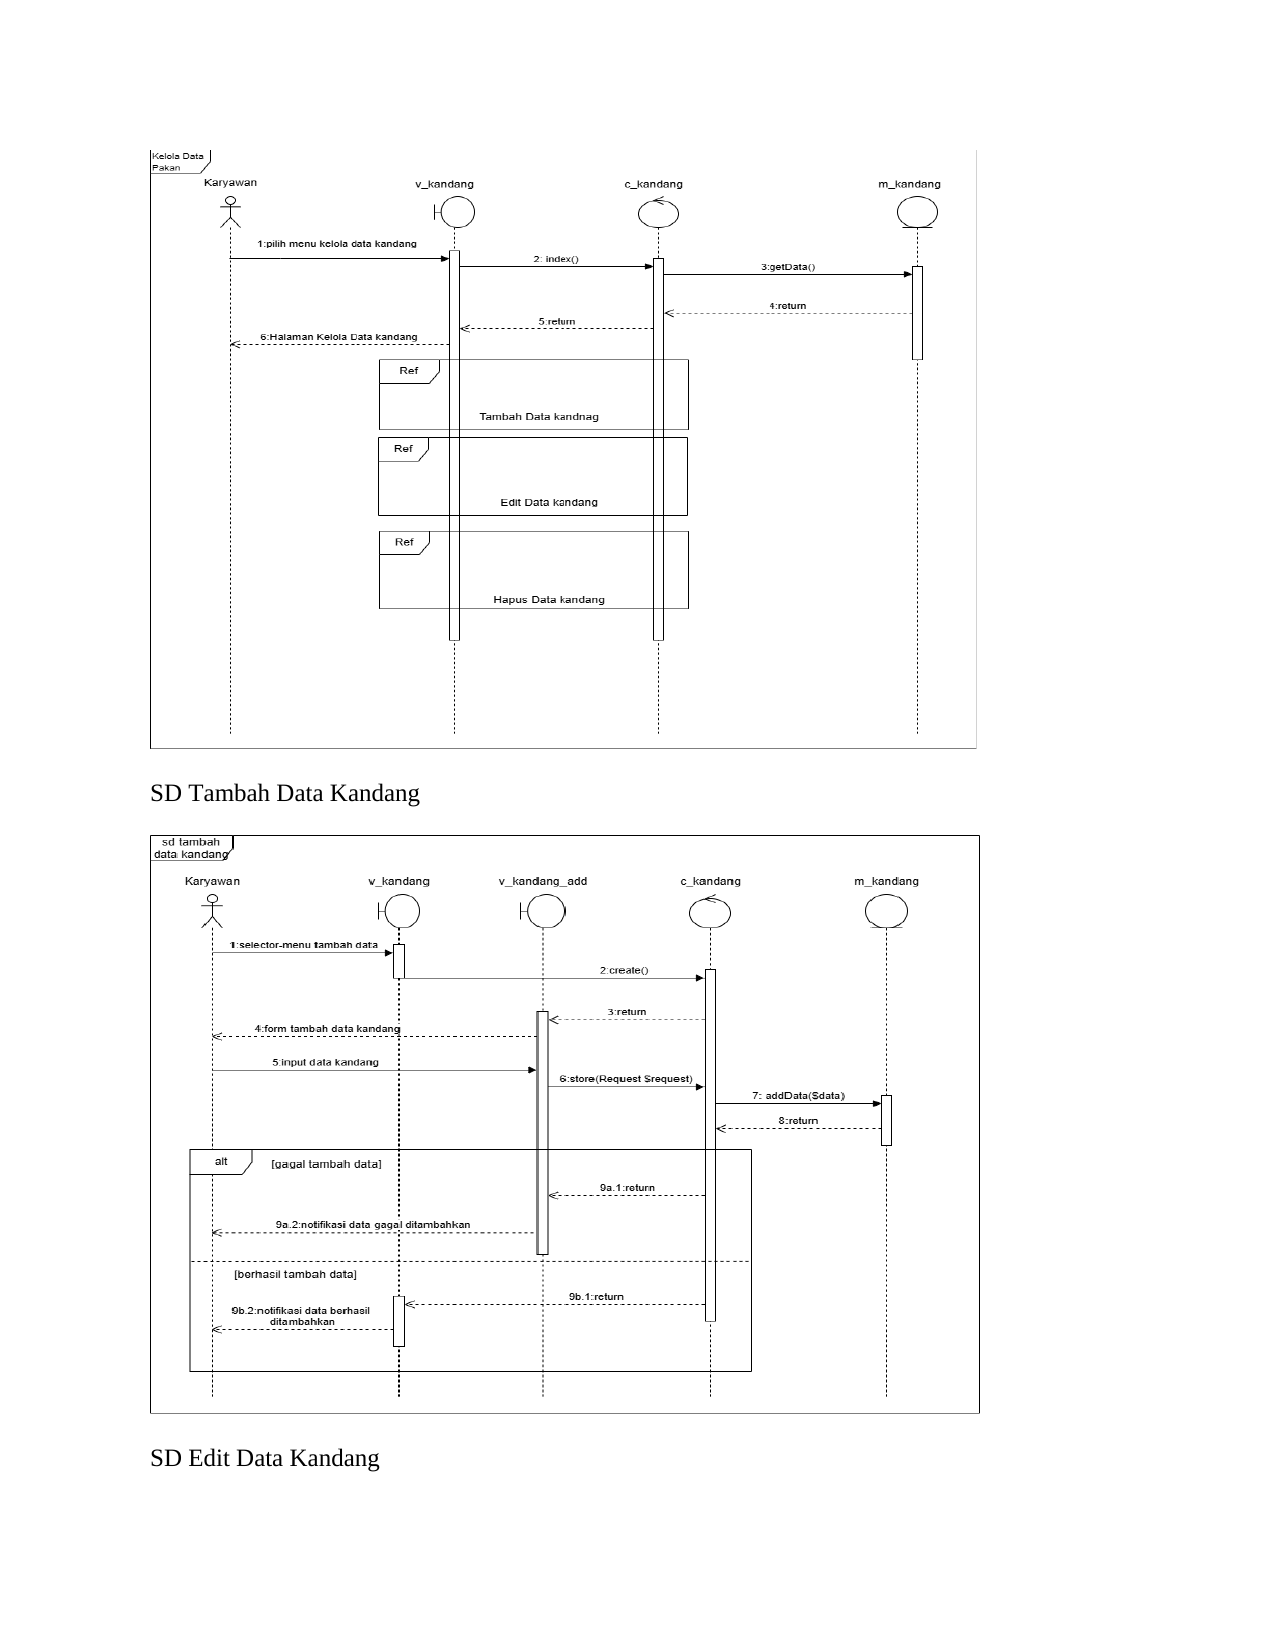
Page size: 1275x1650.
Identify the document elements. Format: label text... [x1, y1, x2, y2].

text SD Tambah Data Kandang [150, 778, 1125, 806]
picture [150, 150, 977, 749]
text SD Edit Data Kandang [150, 1443, 1125, 1472]
picture [150, 835, 982, 1414]
